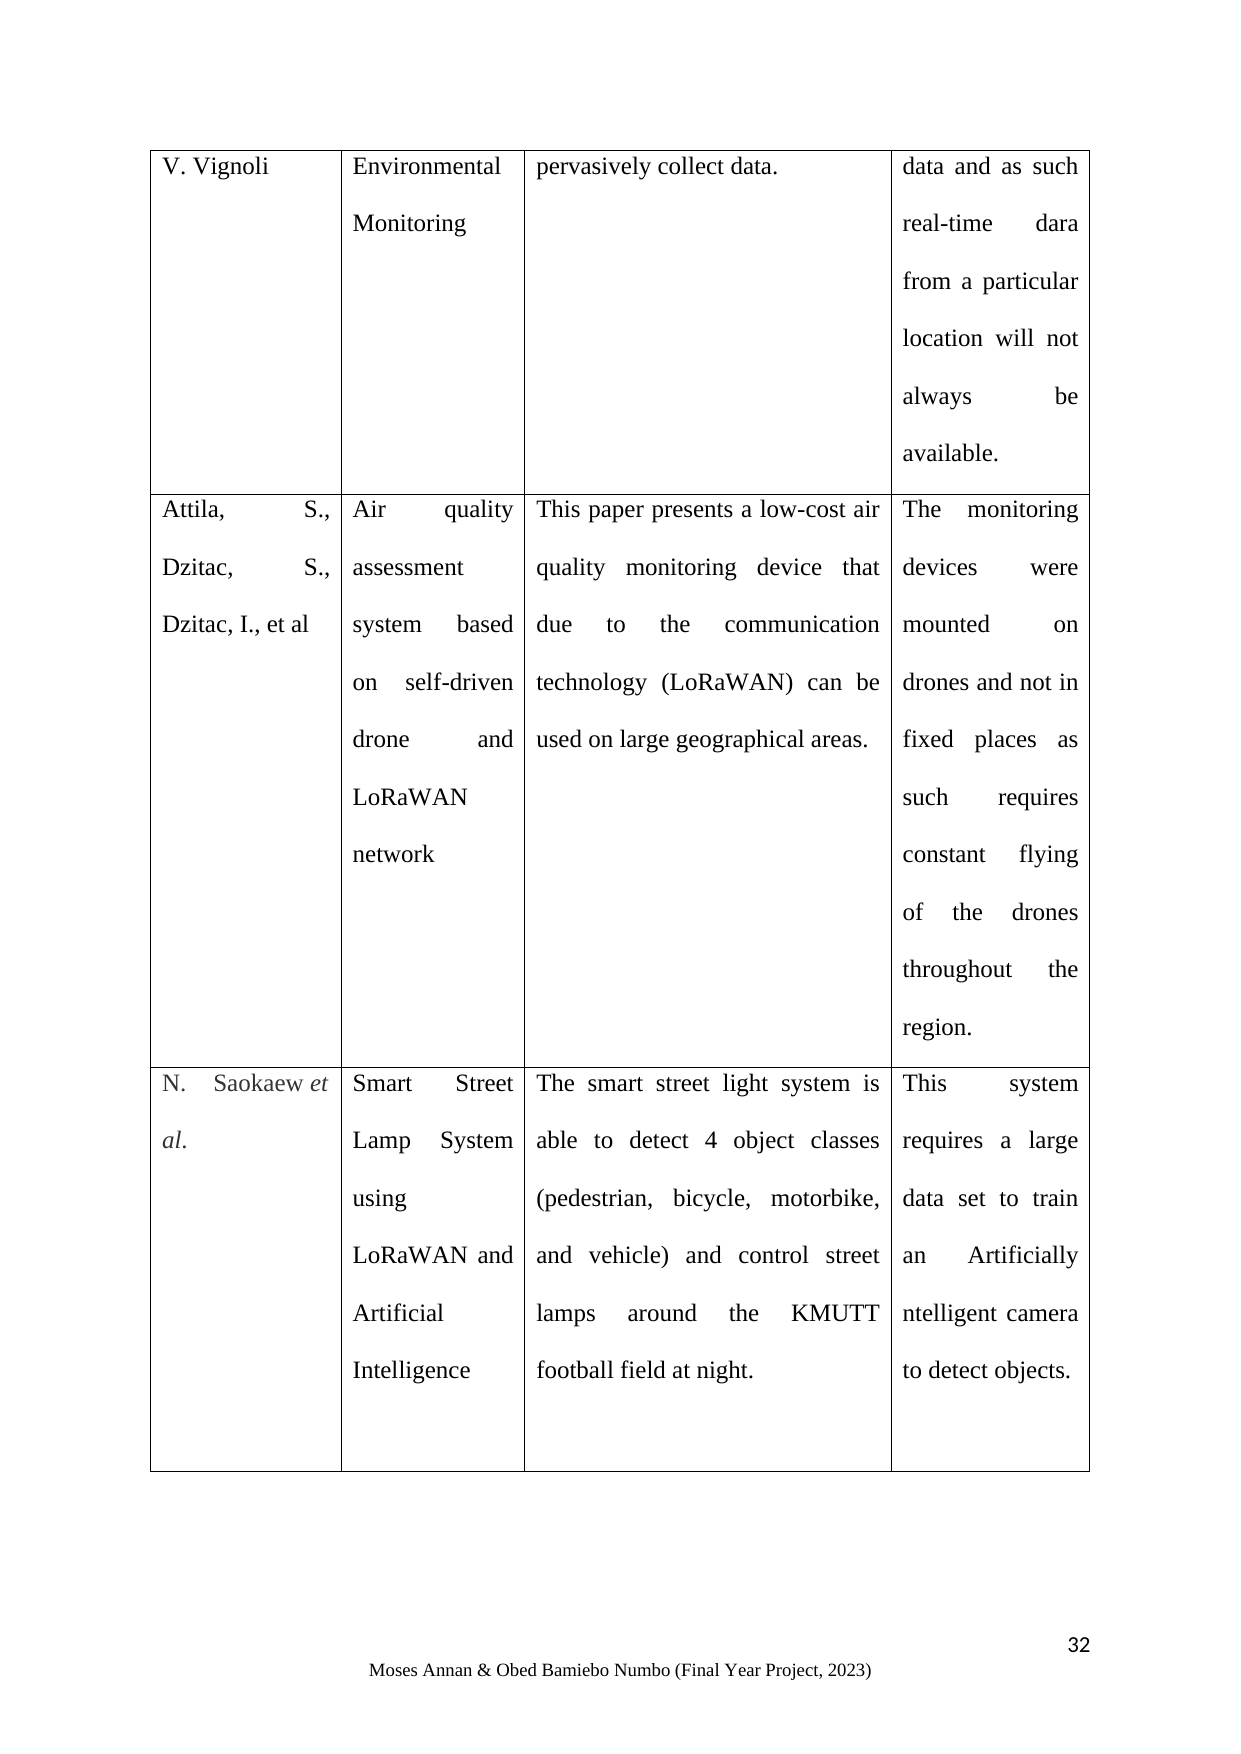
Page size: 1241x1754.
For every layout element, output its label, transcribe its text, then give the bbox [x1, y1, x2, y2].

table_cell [151, 151, 341, 493]
table_cell This system requires a large data set to train an Artificially ntelligent camera to detect objects. [892, 1068, 1089, 1471]
table_cell The smart street light system is able to detect 4 object classes (pedestrian, bicycle, motorbike, and vehicle) and control street lamps around the KMUTT football field at night. [525, 1068, 891, 1471]
table_cell Smart Street Lamp System using LoRaWAN and Artificial Intelligence [342, 1068, 524, 1471]
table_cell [525, 151, 891, 493]
table_cell The monitoring devices were mounted on drones and not in fixed places as such requires constant flying of the drones throughout the region. [892, 495, 1089, 1067]
table_cell N. Saokaew et al. [151, 1068, 341, 1471]
table_cell This paper presents a low-cost air quality monitoring device that due to the communication technology (LoRaWAN) can be used on large geographical areas. [525, 495, 891, 1067]
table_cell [892, 151, 1089, 493]
table_cell Air quality assessment system based on self-driven drone and LoRaWAN network [342, 495, 524, 1067]
table_cell Attila, S., Dzitac, S., Dzitac, I., et al [151, 495, 341, 1067]
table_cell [342, 151, 524, 493]
